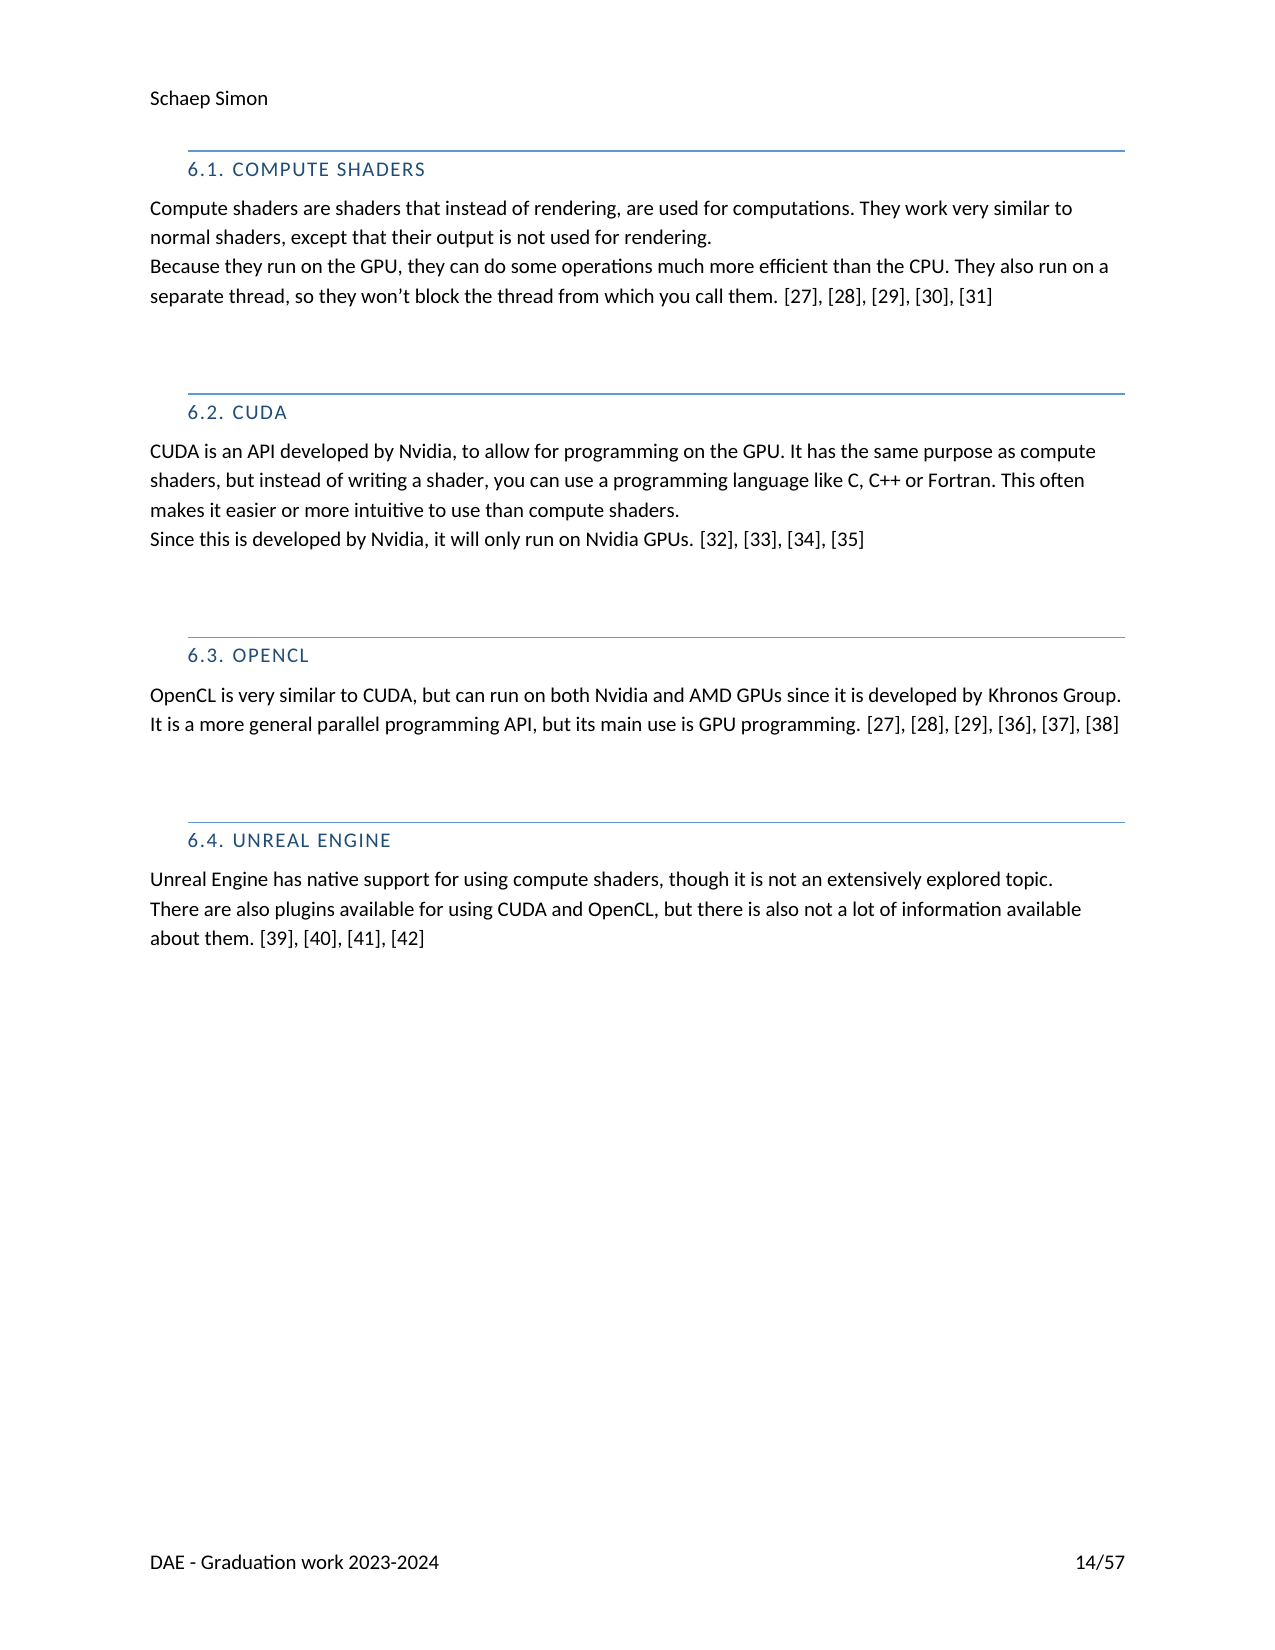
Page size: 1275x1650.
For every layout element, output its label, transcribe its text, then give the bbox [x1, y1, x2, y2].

subtitle CUDA [187, 394, 1125, 424]
text OpenCL is very similar to CUDA, but can run on both Nvidia and AMD GPUs since it is developed by Khronos Group. It is a more general parallel programming API, but its main use is GPU programming. [27], [28], [29], [36], [37], [38] [150, 682, 1125, 736]
text CUDA is an API developed by Nvidia, to allow for programming on the GPU. It has the same purpose as compute shaders, but instead of writing a shader, you can use a programming language like C, C++ or Fortran. This often makes it easier or more intuitive to use than compute shaders. Since this is developed by Nvidia, it will only run on Nvidia GPUs. [32], [33], [34], [35] [150, 438, 1125, 551]
text Compute shaders are shaders that instead of rendering, are used for computations. They work very similar to normal shaders, except that their output is not used for rendering. Because they run on the GPU, they can do some operations much more efficient than the CPU. They also run on a separate thread, so they won’t block the thread from which you call them. [27], [28], [29], [30], [31] [150, 195, 1125, 308]
subtitle Compute Shaders [187, 151, 1125, 181]
subtitle Opencl [187, 638, 1125, 668]
subtitle Unreal Engine [187, 823, 1125, 852]
text Unreal Engine has native support for using compute shaders, though it is not an extensively explored topic. There are also plugins available for using CUDA and OpenCL, but there is also not a lot of information available about them. [39], [40], [41], [42] [150, 867, 1125, 950]
